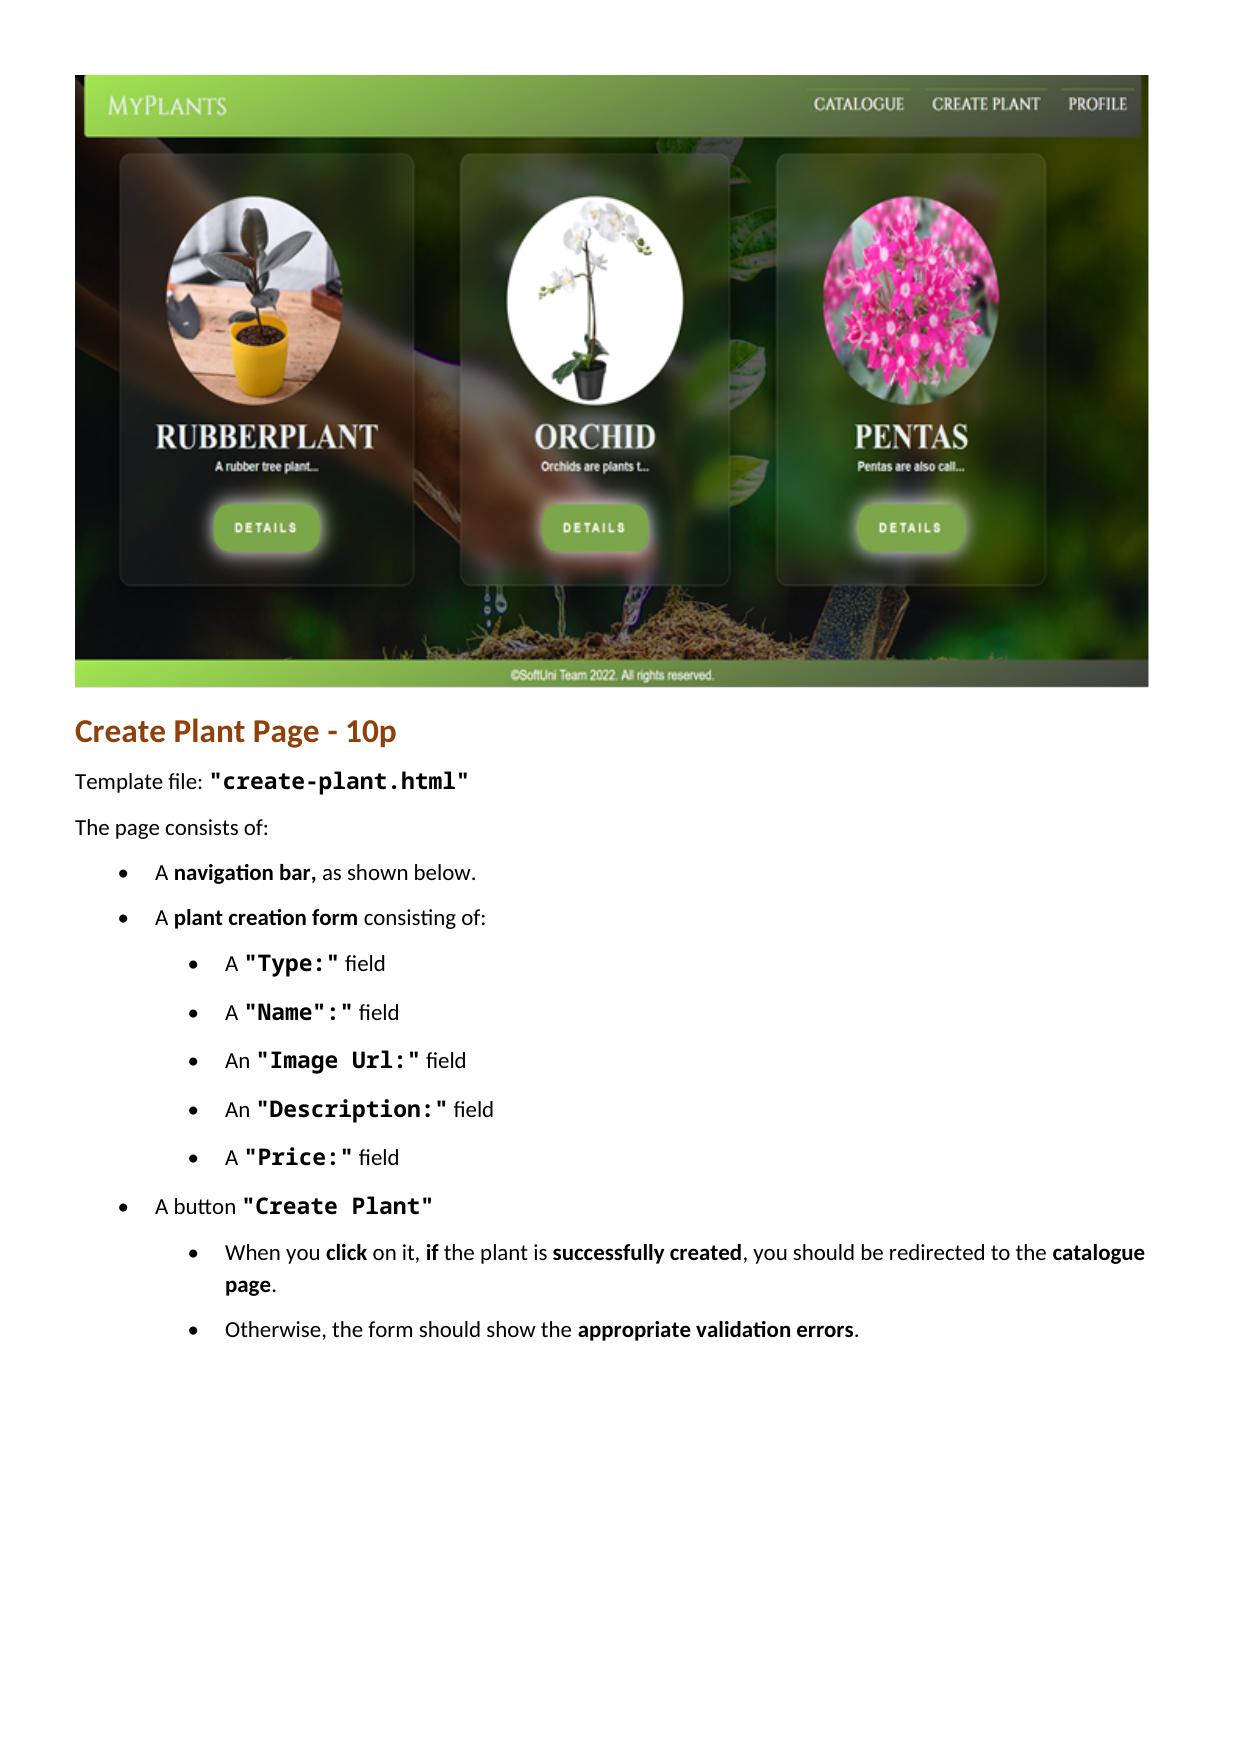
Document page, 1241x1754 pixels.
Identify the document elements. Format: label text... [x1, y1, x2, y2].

picture [75, 75, 1152, 689]
text The page consists of: [75, 813, 1165, 841]
list A "Name":" field [187, 996, 1165, 1027]
text Create Plant Page - 10p [75, 710, 1165, 751]
list When you click on it, if the plant is successfully created, you should be redirected to the catalogue page. [187, 1238, 1165, 1298]
list A "Price:" field [187, 1141, 1165, 1172]
list A navigation bar, as shown below. [117, 858, 1165, 886]
text Template file: "create-plant.html" [75, 765, 1165, 796]
list An "Image Url:" field [187, 1044, 1165, 1076]
list A plant creation form consisting of: [117, 903, 1165, 931]
list A button "Create Plant" [117, 1189, 1165, 1221]
list An "Description:" field [187, 1093, 1165, 1124]
list Otherwise, the form should show the appropriate validation errors. [187, 1315, 1165, 1343]
list A "Type:" field [187, 947, 1165, 979]
